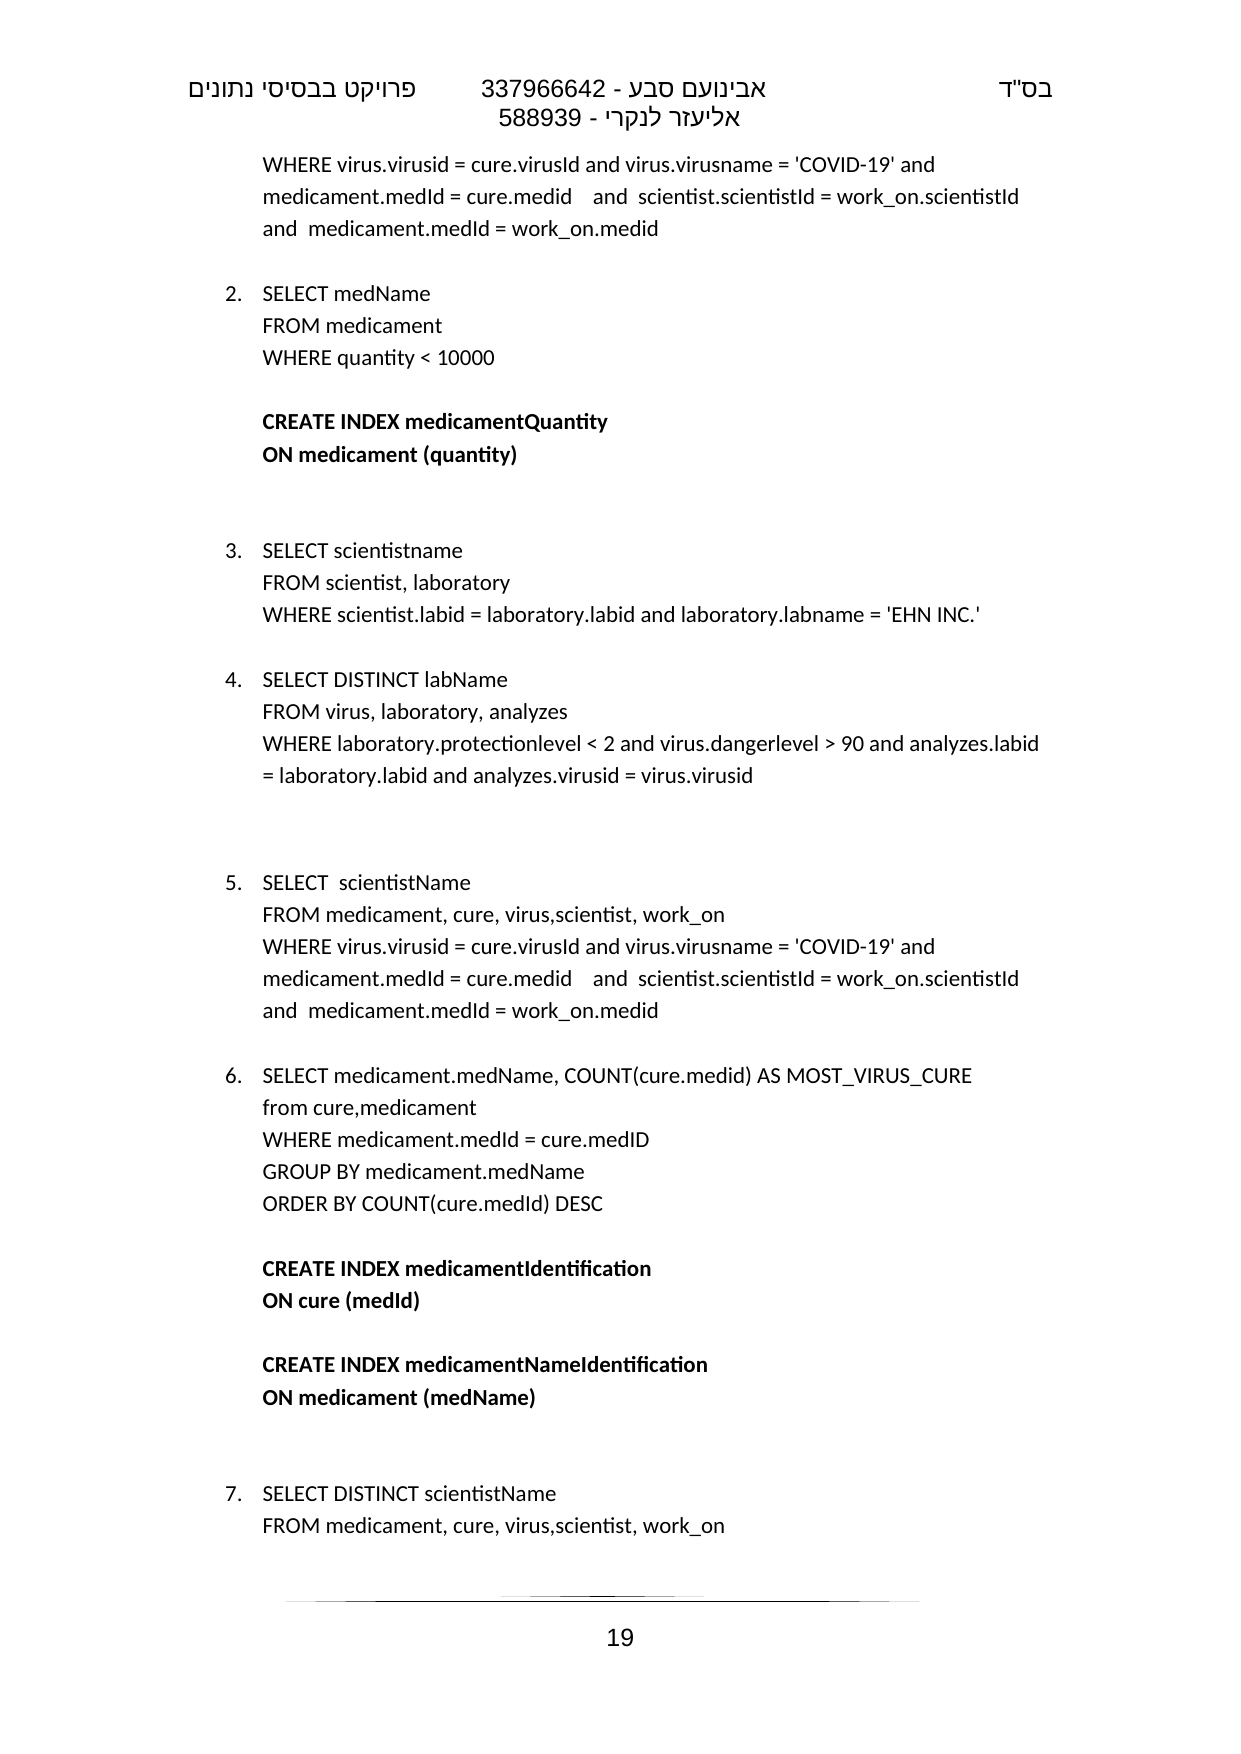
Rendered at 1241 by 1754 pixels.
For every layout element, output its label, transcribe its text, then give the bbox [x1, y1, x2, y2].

list FROM virus, laboratory, analyzes [262, 697, 1053, 725]
list ON medicament (medName) [262, 1383, 1053, 1411]
list WHERE scientist.labid = laboratory.labid and laboratory.labname = 'EHN INC.' [262, 601, 1053, 629]
list WHERE laboratory.protectionlevel < 2 and virus.dangerlevel > 90 and analyzes.labid = laboratory.labid and analyzes.virusid = virus.virusid [262, 729, 1053, 789]
list SELECT DISTINCT scientistName [225, 1479, 1053, 1507]
list SELECT DISTINCT labName [225, 665, 1053, 693]
list FROM scientist, laboratory [262, 568, 1053, 596]
list WHERE quantity < 10000 [262, 343, 1053, 371]
list FROM medicament, cure, virus,scientist, work_on [262, 900, 1053, 928]
list SELECT medicament.medName, COUNT(cure.medid) AS MOST_VIRUS_CURE [225, 1061, 1053, 1089]
list WHERE medicament.medId = cure.medID [262, 1125, 1053, 1153]
list GROUP BY medicament.medName [262, 1157, 1053, 1185]
list WHERE virus.virusid = cure.virusId and virus.virusname = 'COVID-19' and medicament.medId = cure.medid and scientist.scientistId = work_on.scientistId and medicament.medId = work_on.medid [262, 932, 1053, 1024]
list CREATE INDEX medicamentIdentification [262, 1254, 1053, 1282]
list SELECT medName [225, 279, 1053, 307]
list CREATE INDEX medicamentQuantity [262, 407, 1053, 436]
list from cure,medicament [262, 1093, 1053, 1121]
list SELECT scientistName [225, 868, 1053, 896]
list ON medicament (quantity) [262, 440, 1053, 468]
list WHERE virus.virusid = cure.virusId and virus.virusname = 'COVID-19' and medicament.medId = cure.medid and scientist.scientistId = work_on.scientistId and medicament.medId = work_on.medid [262, 150, 1053, 242]
list ORDER BY COUNT(cure.medId) DESC [262, 1189, 1053, 1217]
list SELECT scientistname [225, 536, 1053, 564]
list CREATE INDEX medicamentNameIdentification [262, 1350, 1053, 1378]
list ON cure (medId) [262, 1286, 1053, 1314]
list FROM medicament, cure, virus,scientist, work_on [262, 1511, 1053, 1539]
list FROM medicament [262, 311, 1053, 339]
